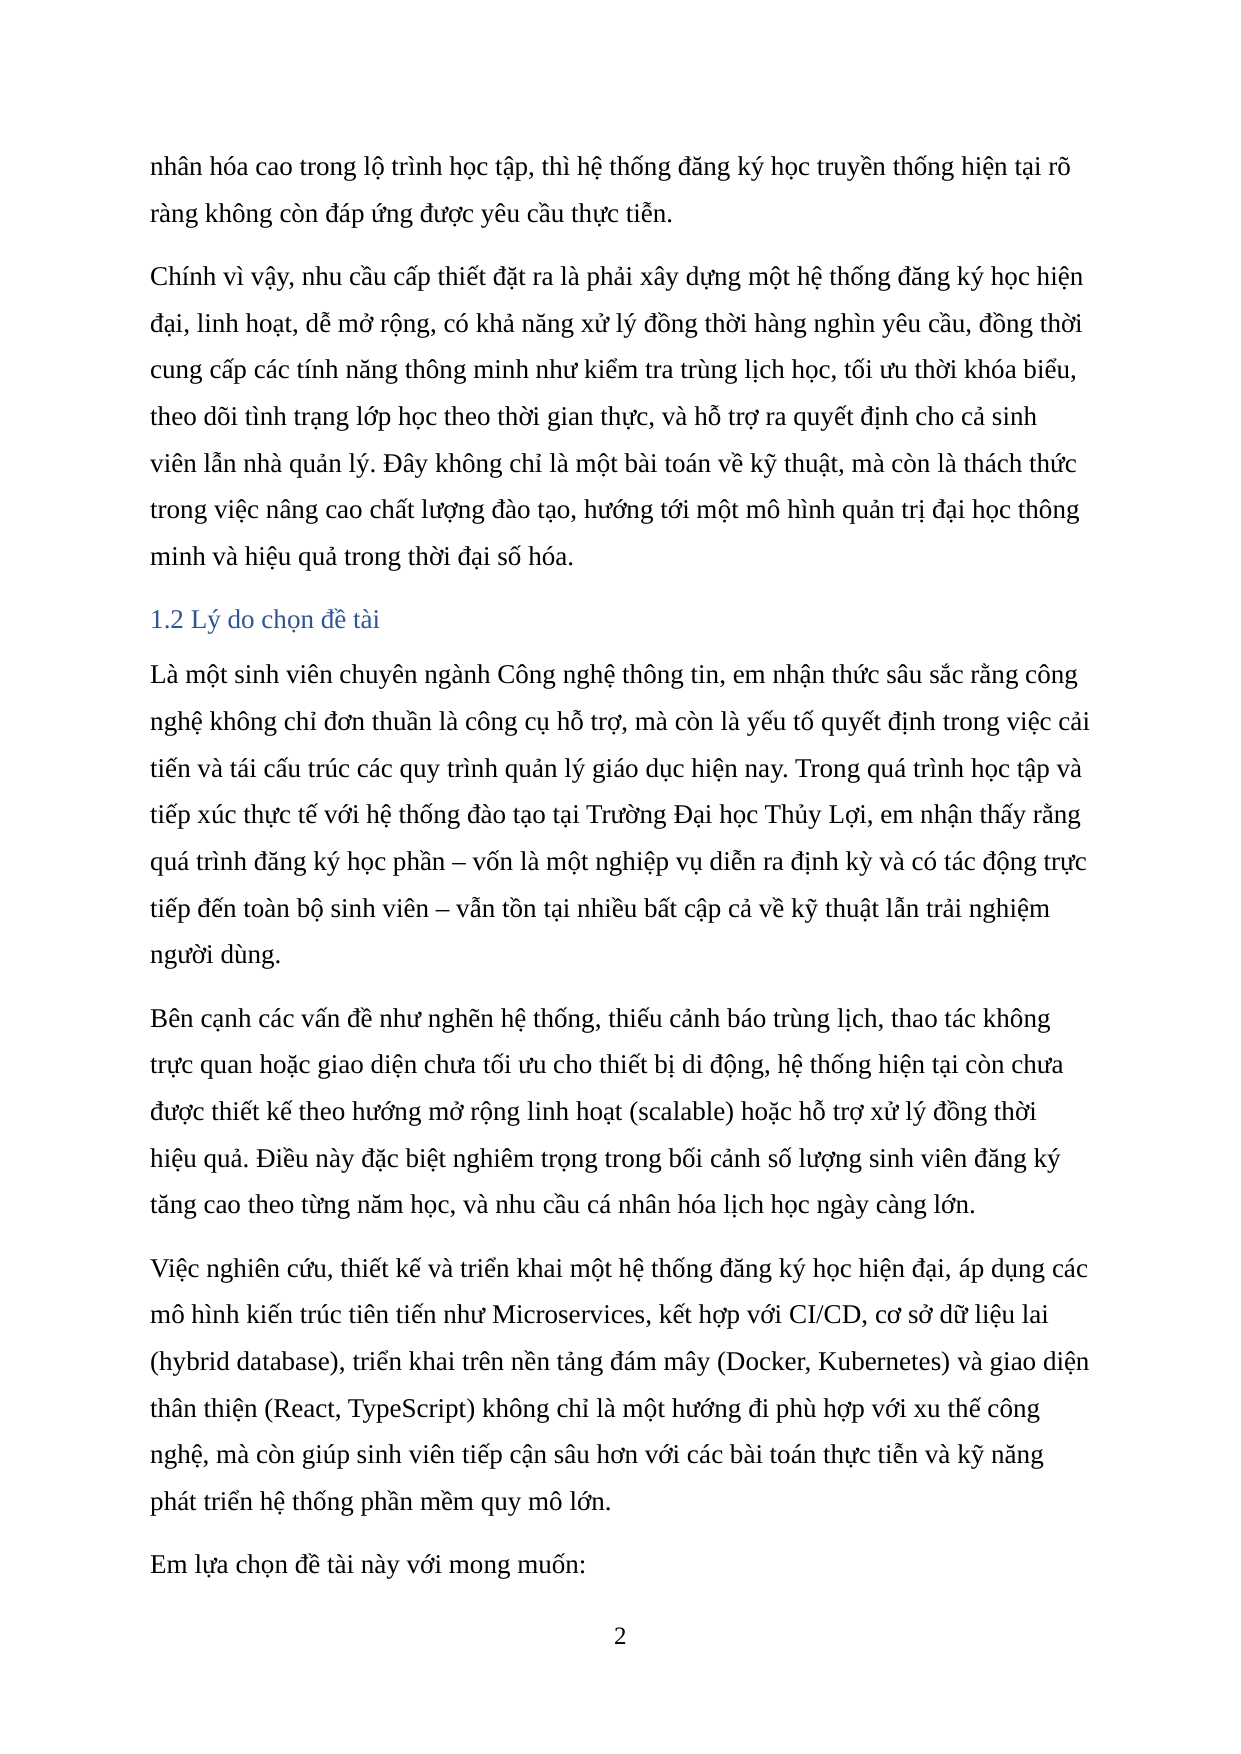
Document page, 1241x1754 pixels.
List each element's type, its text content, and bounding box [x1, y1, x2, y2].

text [150, 150, 1090, 228]
text Chính vì vậy, nhu cầu cấp thiết đặt ra là phải xây dựng một hệ thống đăng ký học hiện đại, linh hoạt, dễ mở rộng, có khả năng xử lý đồng thời hàng nghìn yêu cầu, đồng thời cung cấp các tính năng thông minh như kiểm tra trùng lịch học, tối ưu thời khóa biểu, theo dõi tình trạng lớp học theo thời gian thực, và hỗ trợ ra quyết định cho cả sinh viên lẫn nhà quản lý. Đây không chỉ là một bài toán về kỹ thuật, mà còn là thách thức trong việc nâng cao chất lượng đào tạo, hướng tới một mô hình quản trị đại học thông minh và hiệu quả trong thời đại số hóa. [150, 260, 1090, 571]
text Là một sinh viên chuyên ngành Công nghệ thông tin, em nhận thức sâu sắc rằng công nghệ không chỉ đơn thuần là công cụ hỗ trợ, mà còn là yếu tố quyết định trong việc cải tiến và tái cấu trúc các quy trình quản lý giáo dục hiện nay. Trong quá trình học tập và tiếp xúc thực tế với hệ thống đào tạo tại Trường Đại học Thủy Lợi, em nhận thấy rằng quá trình đăng ký học phần – vốn là một nghiệp vụ diễn ra định kỳ và có tác động trực tiếp đến toàn bộ sinh viên – vẫn tồn tại nhiều bất cập cả về kỹ thuật lẫn trải nghiệm người dùng. [150, 658, 1090, 969]
text Việc nghiên cứu, thiết kế và triển khai một hệ thống đăng ký học hiện đại, áp dụng các mô hình kiến trúc tiên tiến như Microservices, kết hợp với CI/CD, cơ sở dữ liệu lai (hybrid database), triển khai trên nền tảng đám mây (Docker, Kubernetes) và giao diện thân thiện (React, TypeScript) không chỉ là một hướng đi phù hợp với xu thế công nghệ, mà còn giúp sinh viên tiếp cận sâu hơn với các bài toán thực tiễn và kỹ năng phát triển hệ thống phần mềm quy mô lớn. [150, 1252, 1090, 1516]
subtitle 1.2 Lý do chọn đề tài [150, 603, 1090, 634]
text Bên cạnh các vấn đề như nghẽn hệ thống, thiếu cảnh báo trùng lịch, thao tác không trực quan hoặc giao diện chưa tối ưu cho thiết bị di động, hệ thống hiện tại còn chưa được thiết kế theo hướng mở rộng linh hoạt (scalable) hoặc hỗ trợ xử lý đồng thời hiệu quả. Điều này đặc biệt nghiêm trọng trong bối cảnh số lượng sinh viên đăng ký tăng cao theo từng năm học, và nhu cầu cá nhân hóa lịch học ngày càng lớn. [150, 1002, 1090, 1219]
text Em lựa chọn đề tài này với mong muốn: [150, 1548, 1090, 1579]
